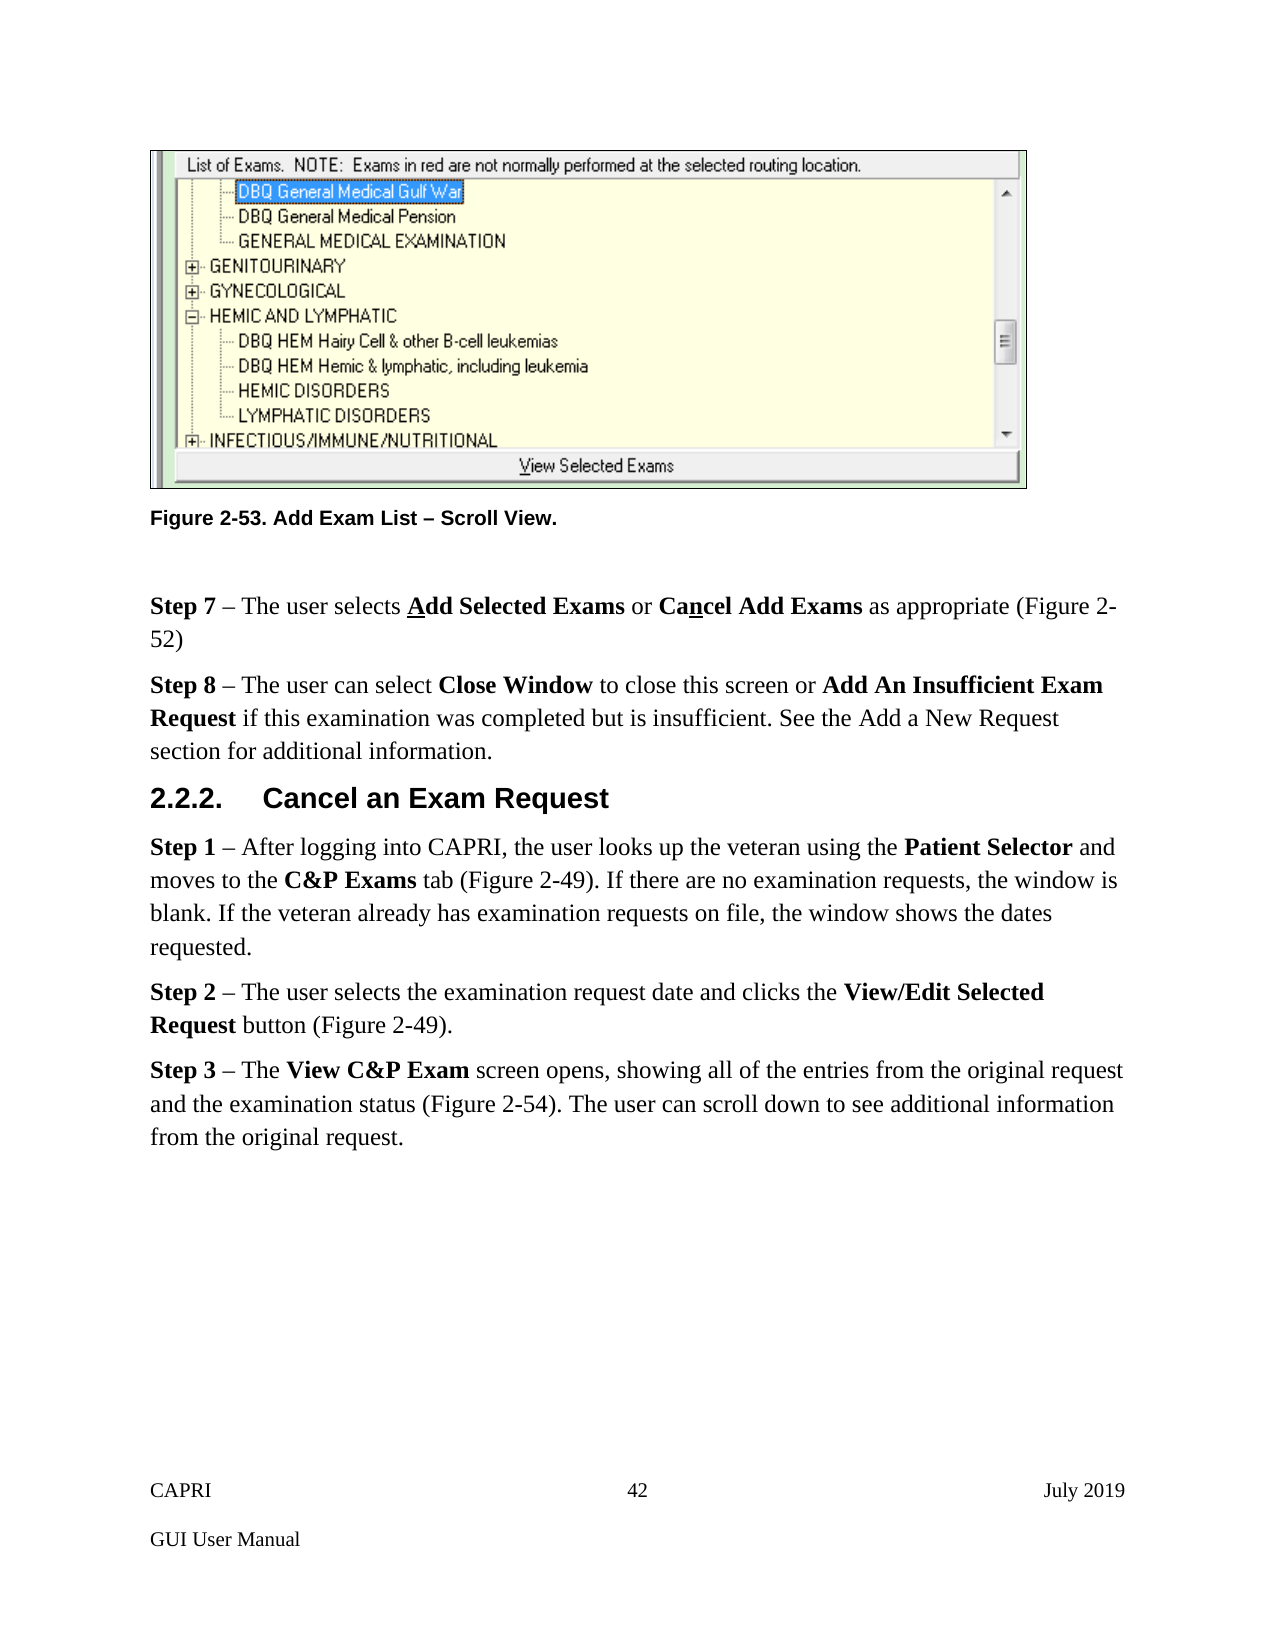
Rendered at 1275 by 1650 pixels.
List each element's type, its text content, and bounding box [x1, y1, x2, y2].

subtitle Cancel an Exam Request [150, 781, 1125, 815]
picture [151, 151, 1026, 488]
text Step 8 – The user can select Close Window to close this screen or Add An Insufficient Exam Request if this examination was completed but is insufficient. See the Add a New Request section for additional information. [150, 670, 1125, 765]
